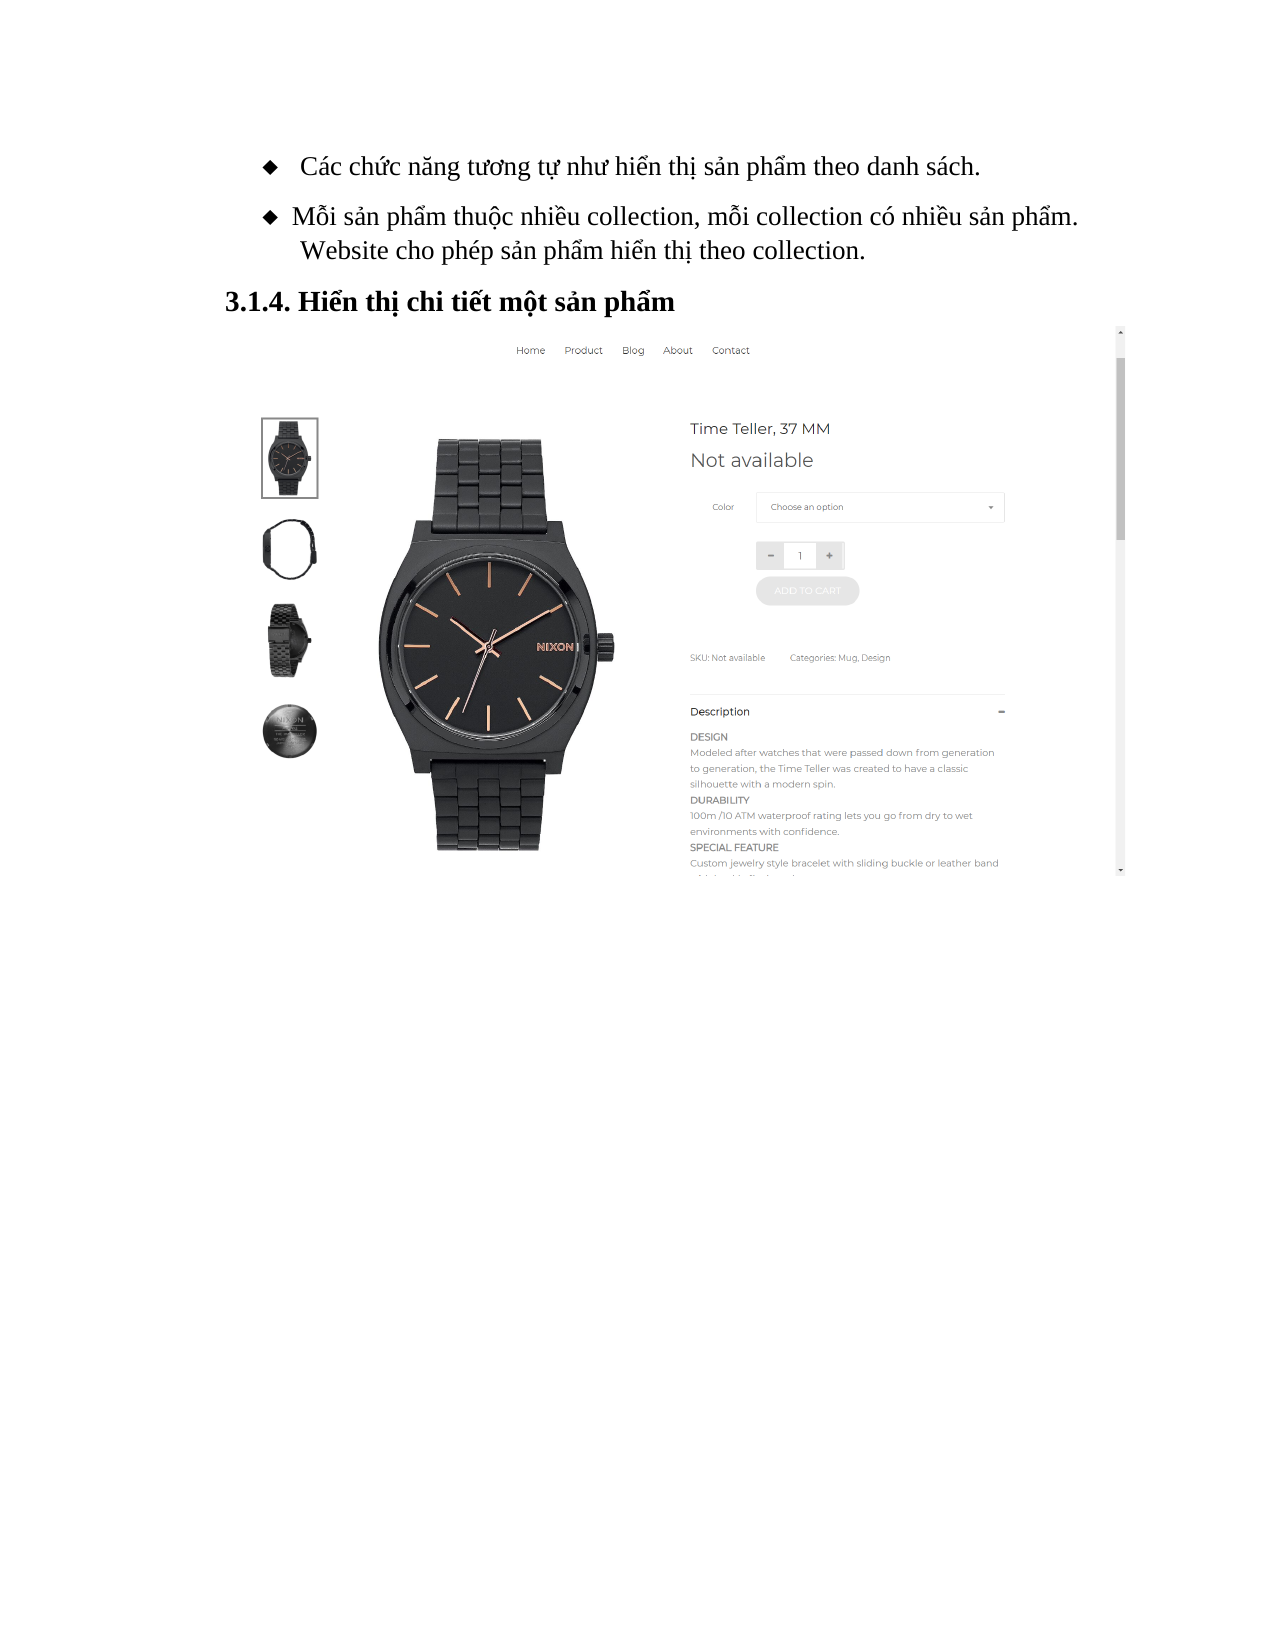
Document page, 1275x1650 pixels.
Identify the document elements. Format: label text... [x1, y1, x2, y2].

picture [150, 326, 1125, 876]
subtitle Mỗi sản phẩm thuộc nhiều collection, mỗi collection có nhiều sản phẩm. Website cho phép sản phẩm hiển thị theo collection. [262, 200, 1125, 265]
subtitle Các chức năng tương tự như hiển thị sản phẩm theo danh sách. [262, 150, 1125, 181]
subtitle Hiển thị chi tiết một sản phẩm [225, 284, 1125, 318]
